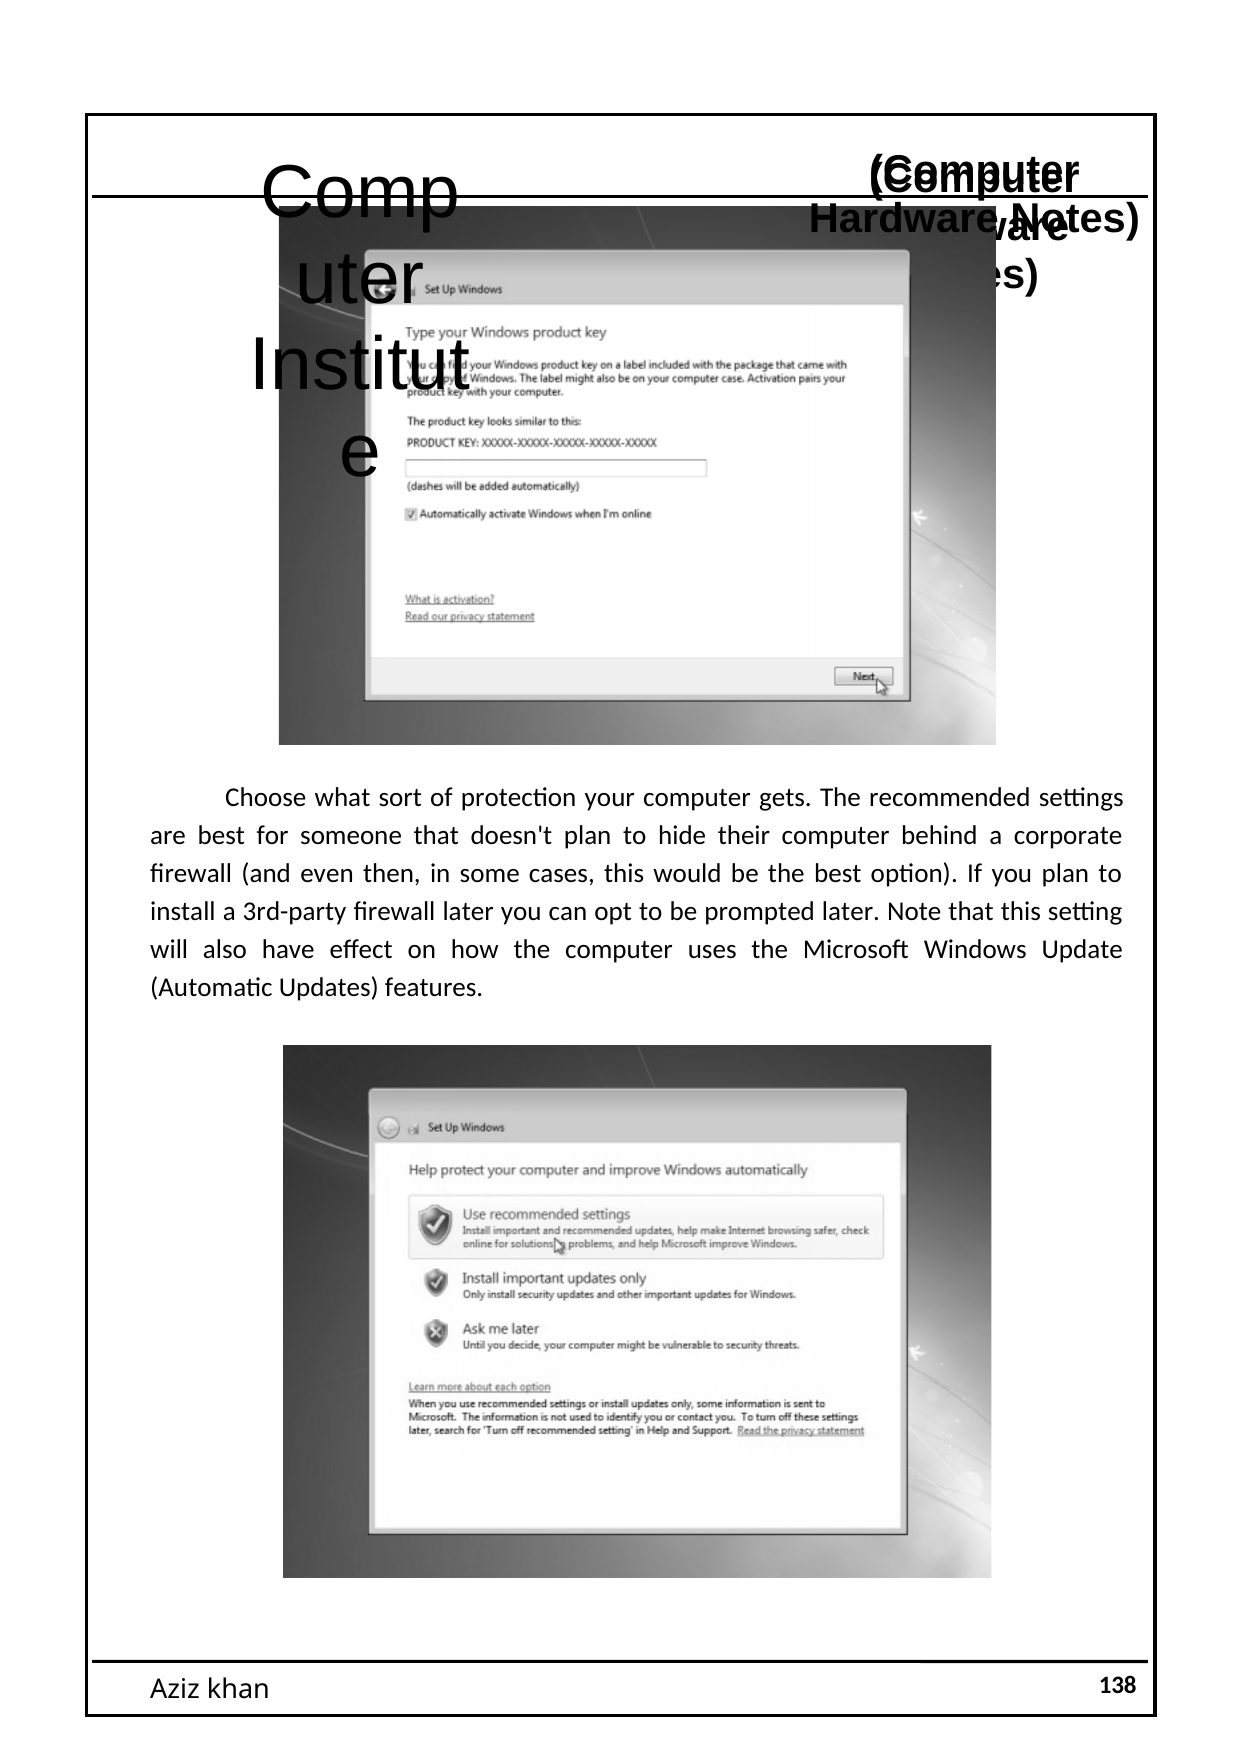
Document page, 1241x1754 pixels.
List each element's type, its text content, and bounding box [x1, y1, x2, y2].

text Choose what sort of protection your computer gets. The recommended settings are best for someone that doesn't plan to hide their computer behind a corporate firewall (and even then, in some cases, this would be the best option). If you plan to install a 3rd-party firewall later you can opt to be prompted later. Note that this setting will also have effect on how the computer uses the Microsoft Windows Update (Automatic Updates) features. [150, 780, 1125, 1003]
